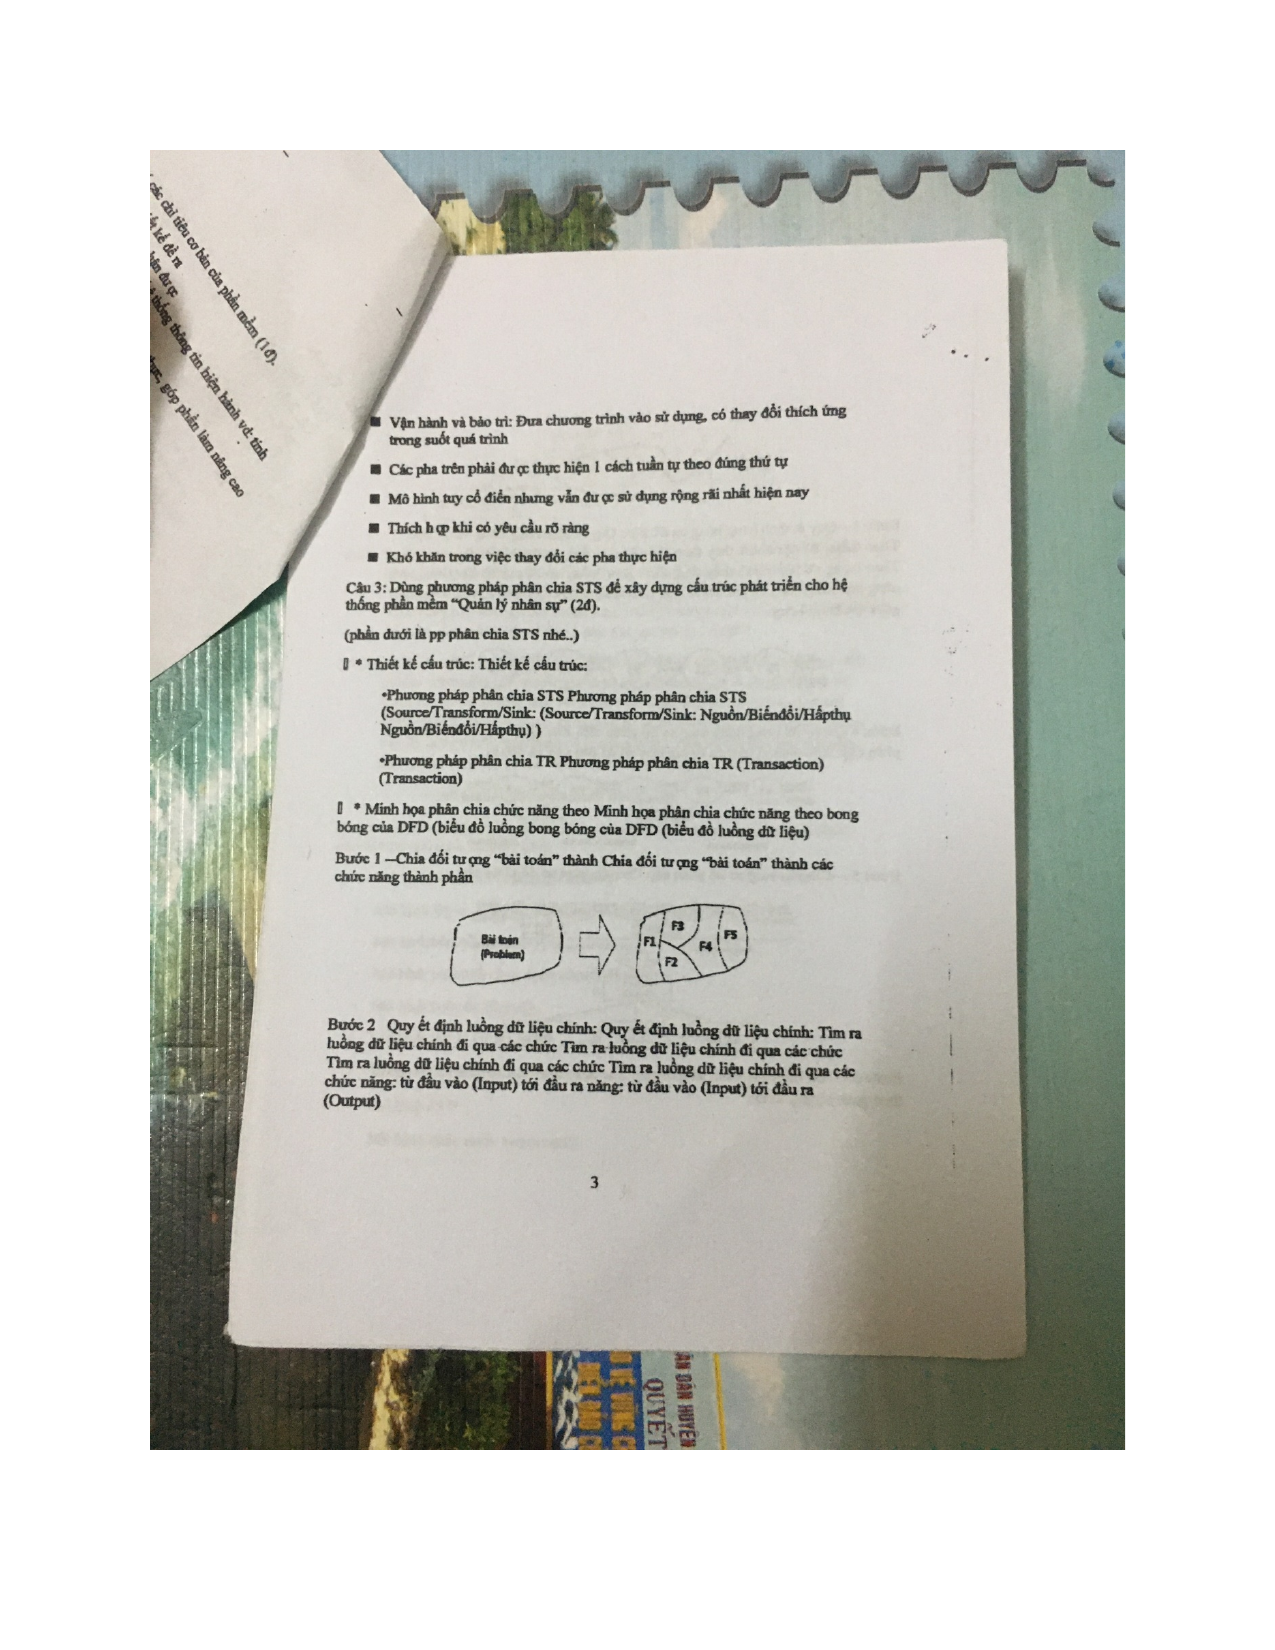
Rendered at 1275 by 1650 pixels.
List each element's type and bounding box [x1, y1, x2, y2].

picture [150, 150, 1125, 1450]
